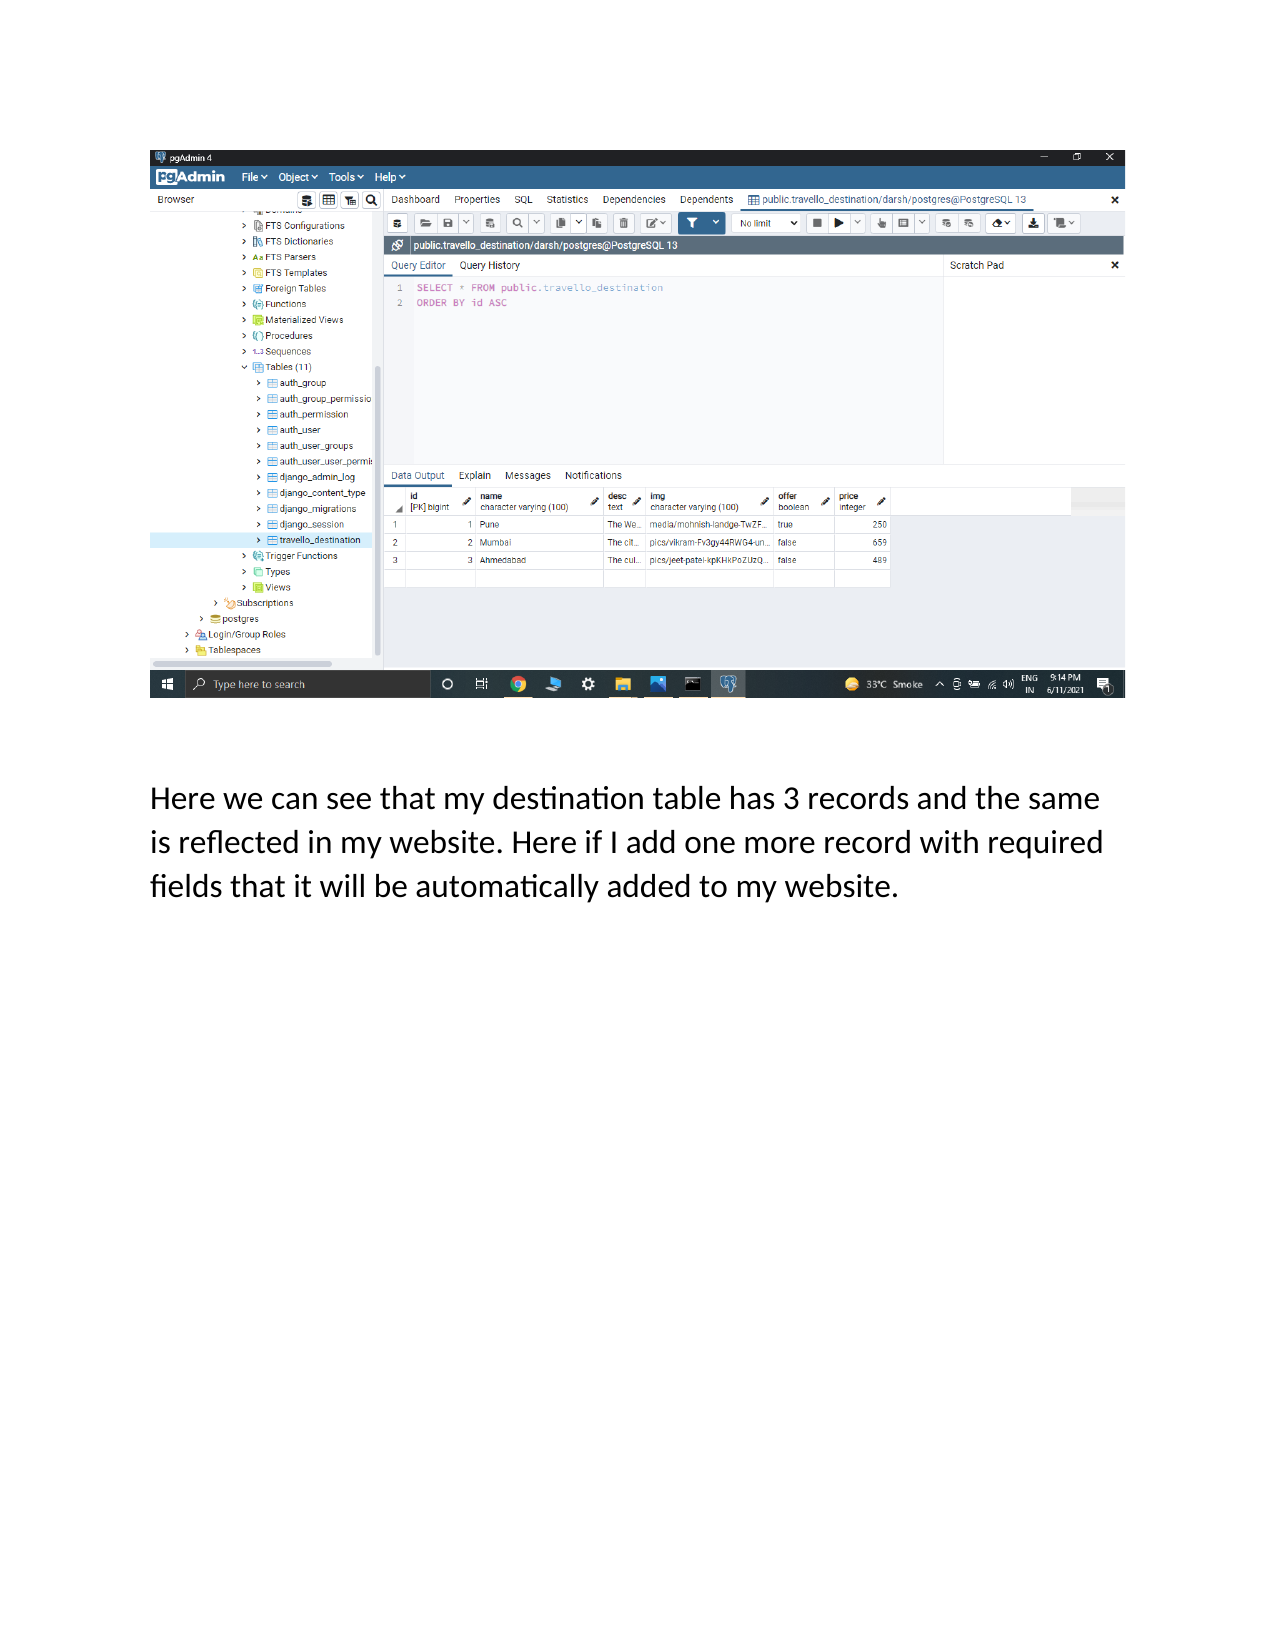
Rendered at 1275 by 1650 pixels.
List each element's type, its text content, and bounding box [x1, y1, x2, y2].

picture [150, 150, 1125, 698]
text Here we can see that my destination table has 3 records and the same is reflected in my website. Here if I add one more record with required fields that it will be automatically added to my website. [150, 777, 1125, 906]
